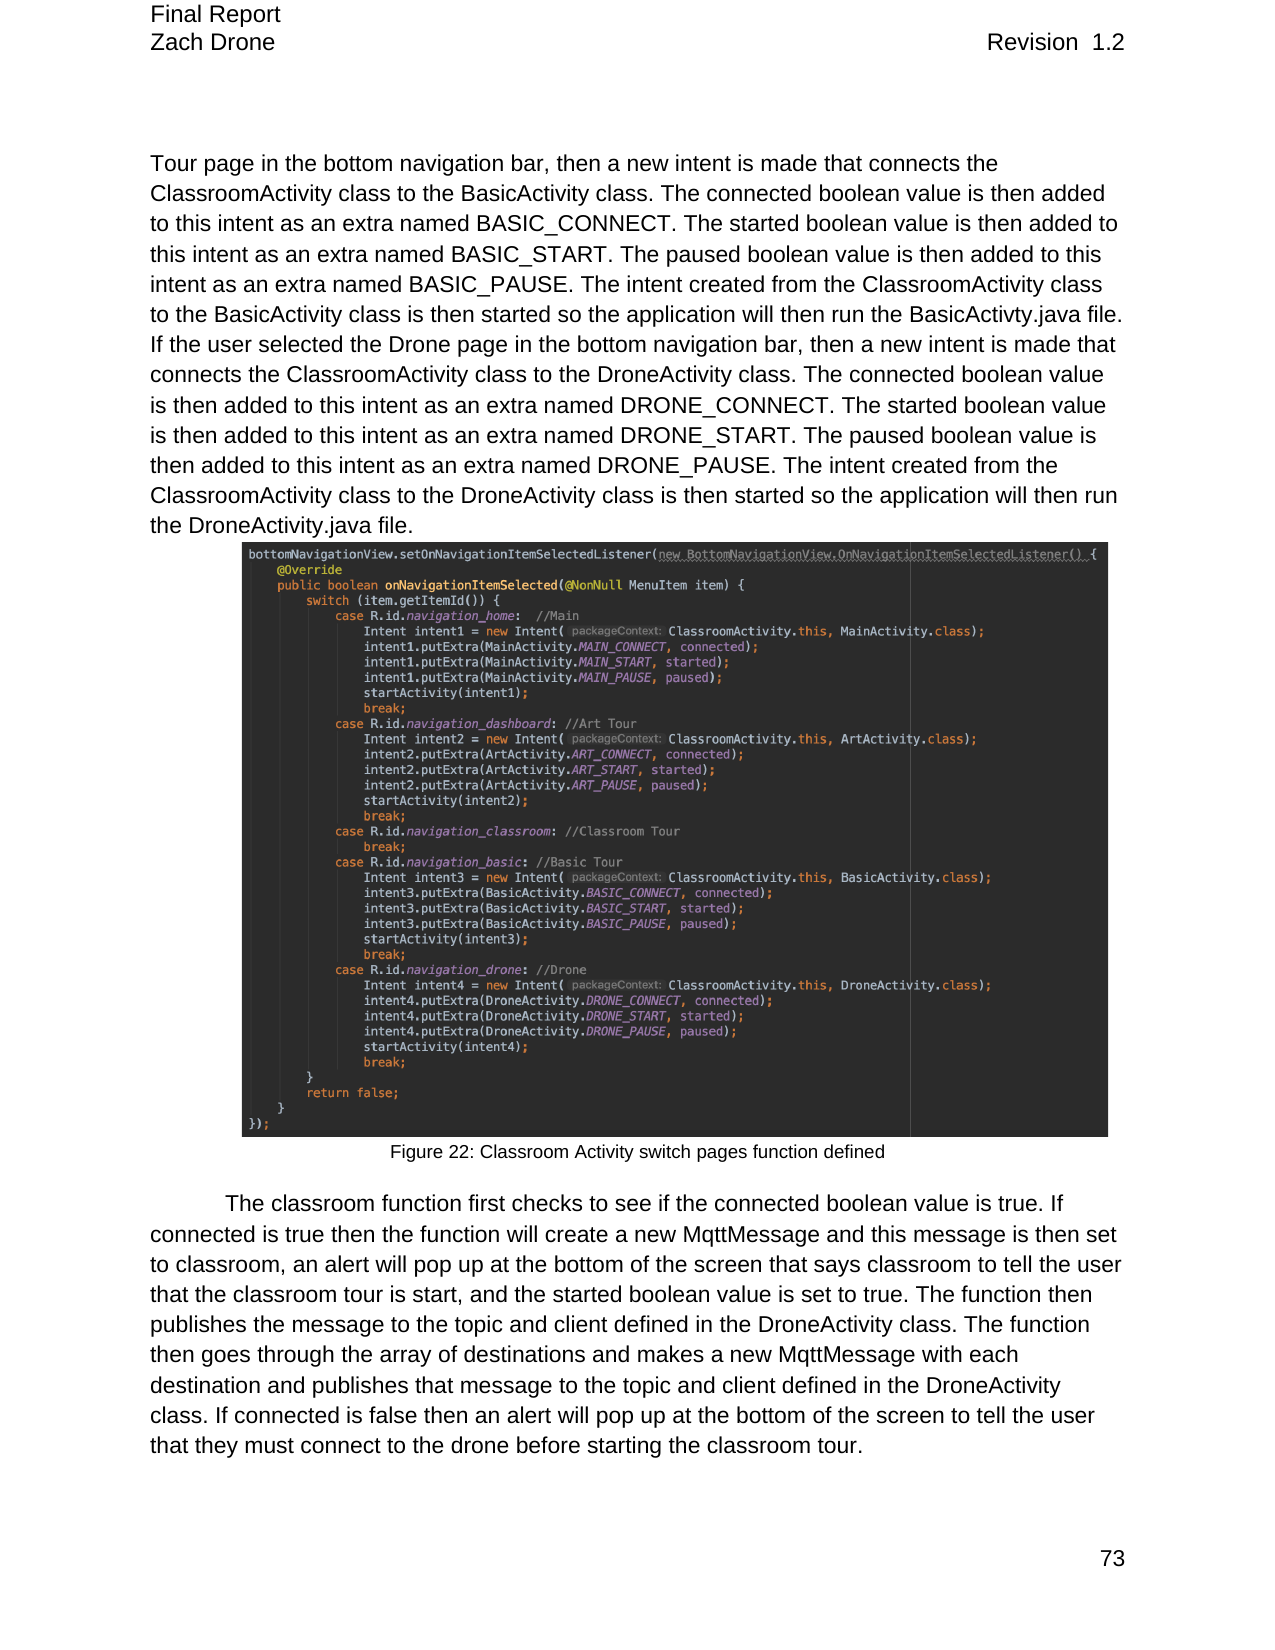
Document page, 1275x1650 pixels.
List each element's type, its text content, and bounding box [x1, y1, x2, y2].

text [150, 150, 1125, 539]
text Figure 22: Classroom Activity switch pages function defined [150, 1141, 1125, 1162]
picture [241, 542, 1109, 1137]
text The classroom function first checks to see if the connected boolean value is true. If connected is true then the function will create a new MqttMessage and this message is then set to classroom, an alert will pop up at the bottom of the screen that says classroom to tell the user that the classroom tour is start, and the started boolean value is set to true. The function then publishes the message to the topic and client defined in the DroneActivity class. The function then goes through the array of destinations and makes a new MqttMessage with each destination and publishes that message to the topic and client defined in the DroneActivity class. If connected is false then an alert will pop up at the bottom of the screen to tell the user that they must connect to the drone before starting the classroom tour. [150, 1190, 1125, 1458]
